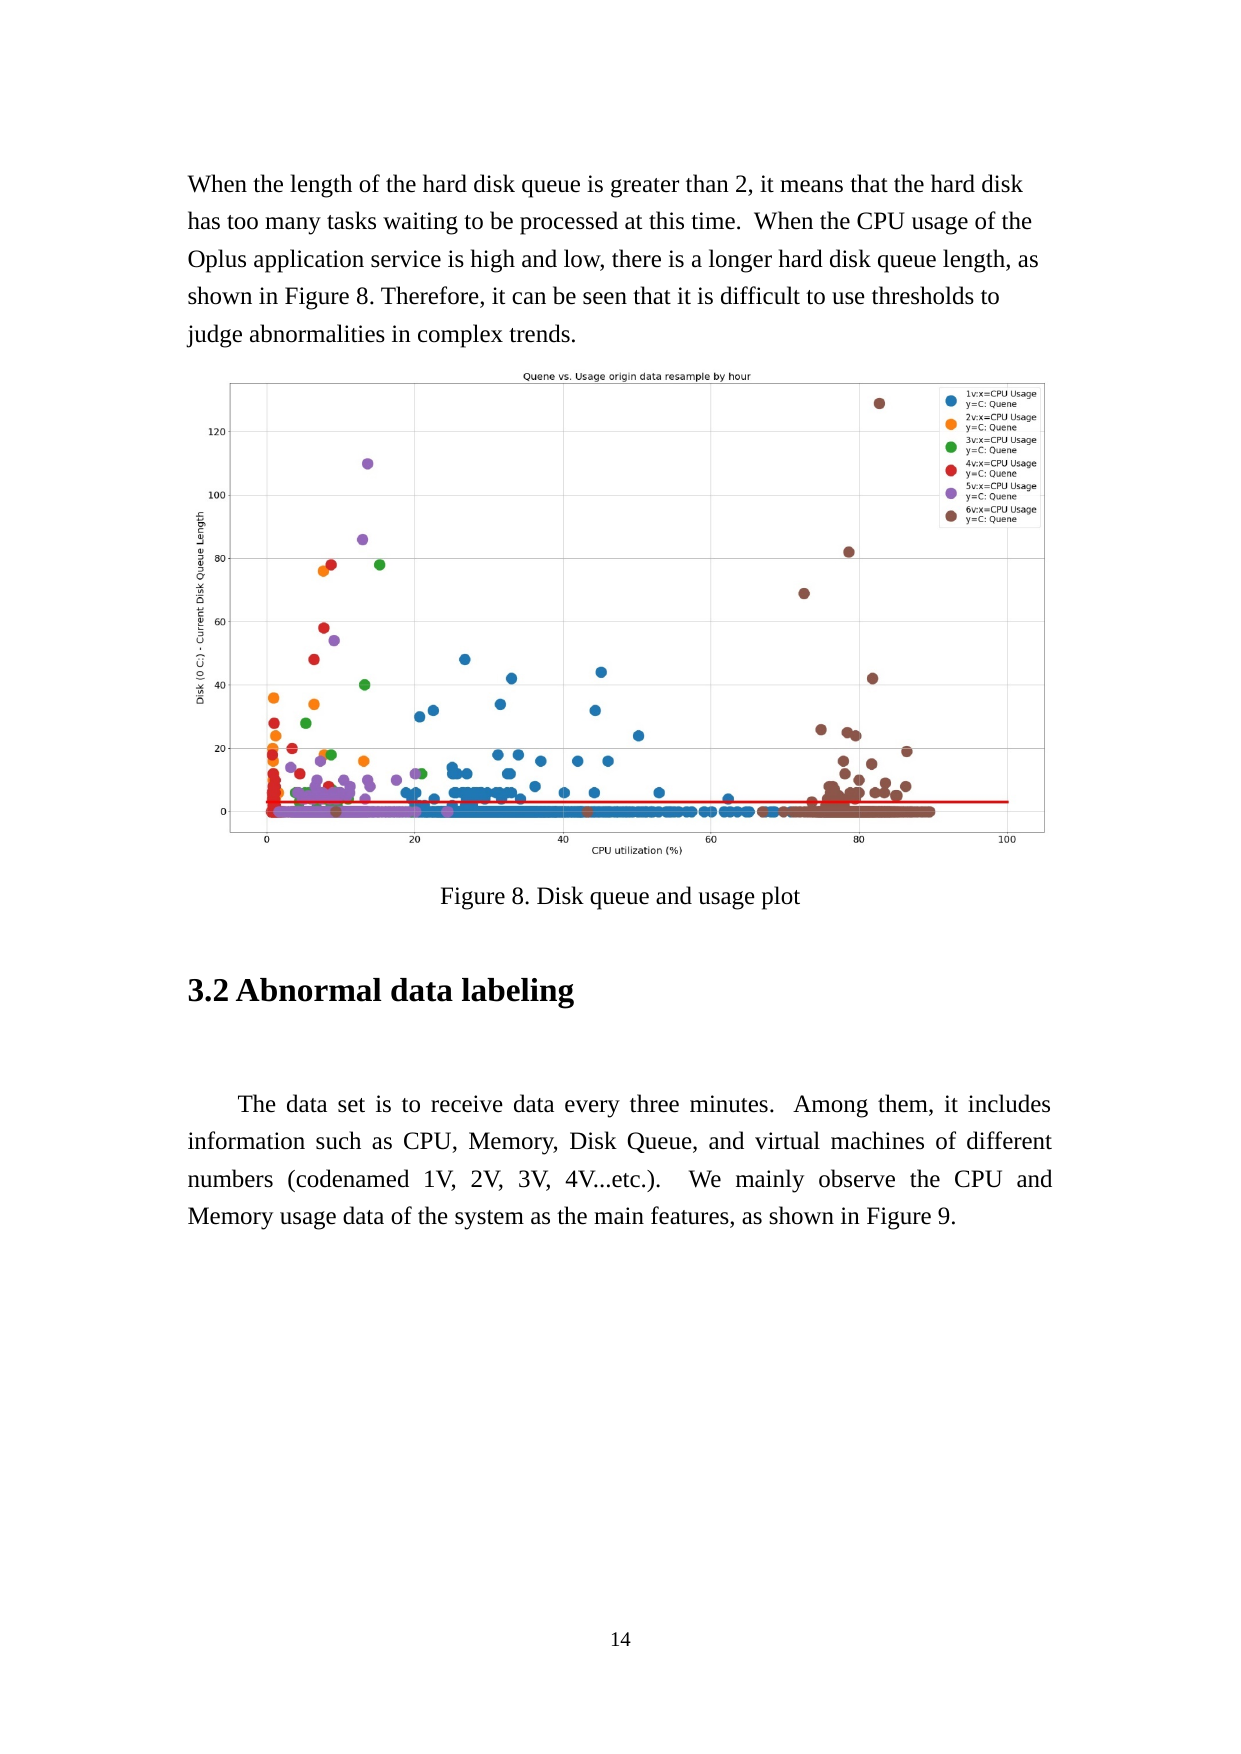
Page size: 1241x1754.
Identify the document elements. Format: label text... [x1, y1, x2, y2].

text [187, 164, 1053, 352]
text The data set is to receive data every three minutes. Among them, it includes information such as CPU, Memory, Disk Queue, and virtual machines of different numbers (codenamed 1V, 2V, 3V, 4V...etc.). We mainly observe the CPU and Memory usage data of the system as the main features, as shown in Figure 9. [187, 1084, 1053, 1234]
subtitle 3.2 Abnormal data labeling [187, 952, 1053, 1027]
picture [187, 366, 1053, 863]
